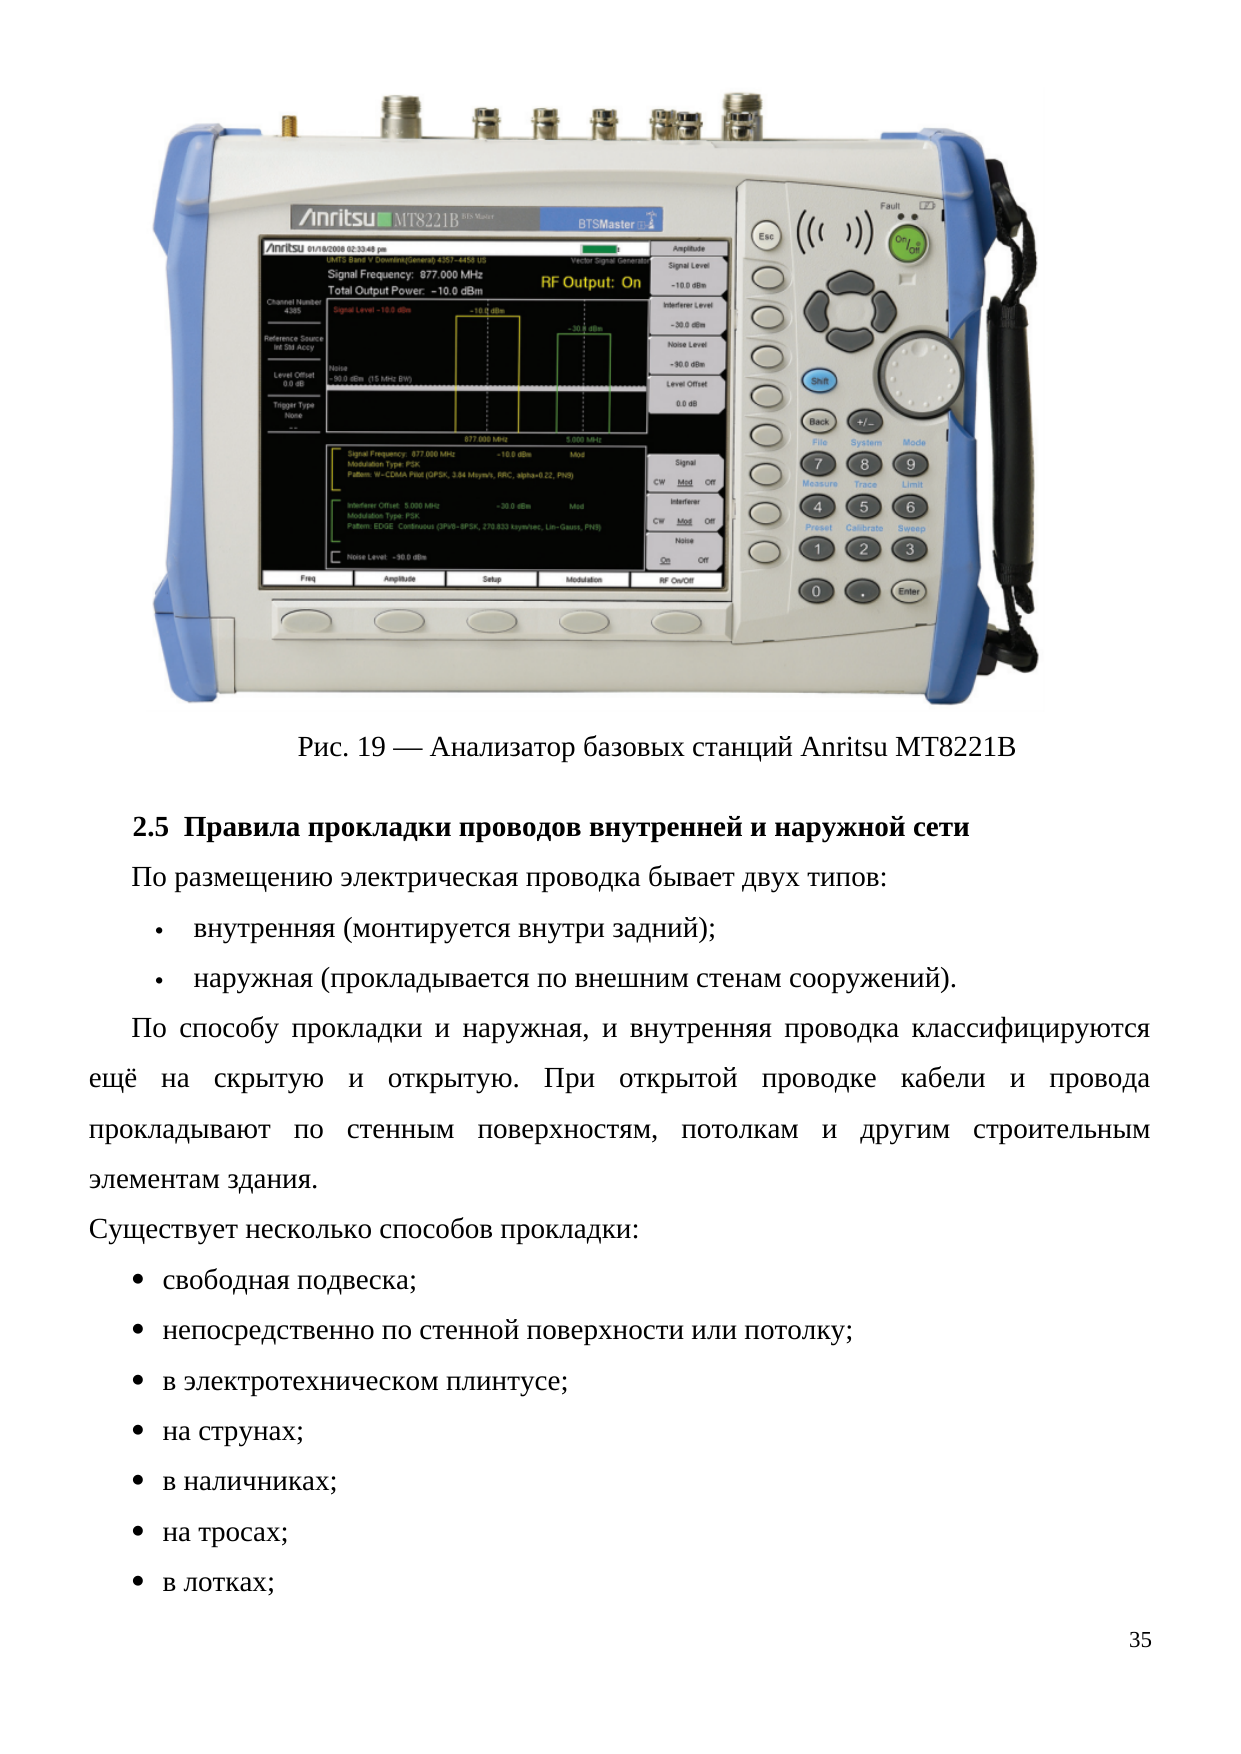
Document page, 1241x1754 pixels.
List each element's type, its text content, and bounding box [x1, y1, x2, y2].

list внутренняя (монтируется внутри задний); [156, 910, 1152, 943]
list непосредственно по стенной поверхности или потолку; [133, 1312, 1152, 1346]
list наружная (прокладывается по внешним стенам сооружений). [156, 960, 1152, 993]
list на струнах; [133, 1413, 1152, 1447]
text Существует несколько способов прокладки: [89, 1212, 1152, 1245]
list в электротехническом плинтусе; [133, 1363, 1152, 1396]
picture [88, 75, 1108, 713]
list в наличниках; [133, 1463, 1152, 1497]
list свободная подвеска; [133, 1262, 1152, 1296]
subtitle 2.5 Правила прокладки проводов внутренней и наружной сети [89, 809, 1152, 843]
text По размещению электрическая проводка бывает двух типов: [89, 859, 1152, 893]
text По способу прокладки и наружная, и внутренняя проводка классифицируются ещё на скрытую и открытую. При открытой проводке кабели и провода прокладывают по стенным поверхностям, потолкам и другим строительным элементам здания. [89, 1010, 1152, 1195]
list в лотках; [133, 1564, 1152, 1598]
list на тросах; [133, 1514, 1152, 1548]
